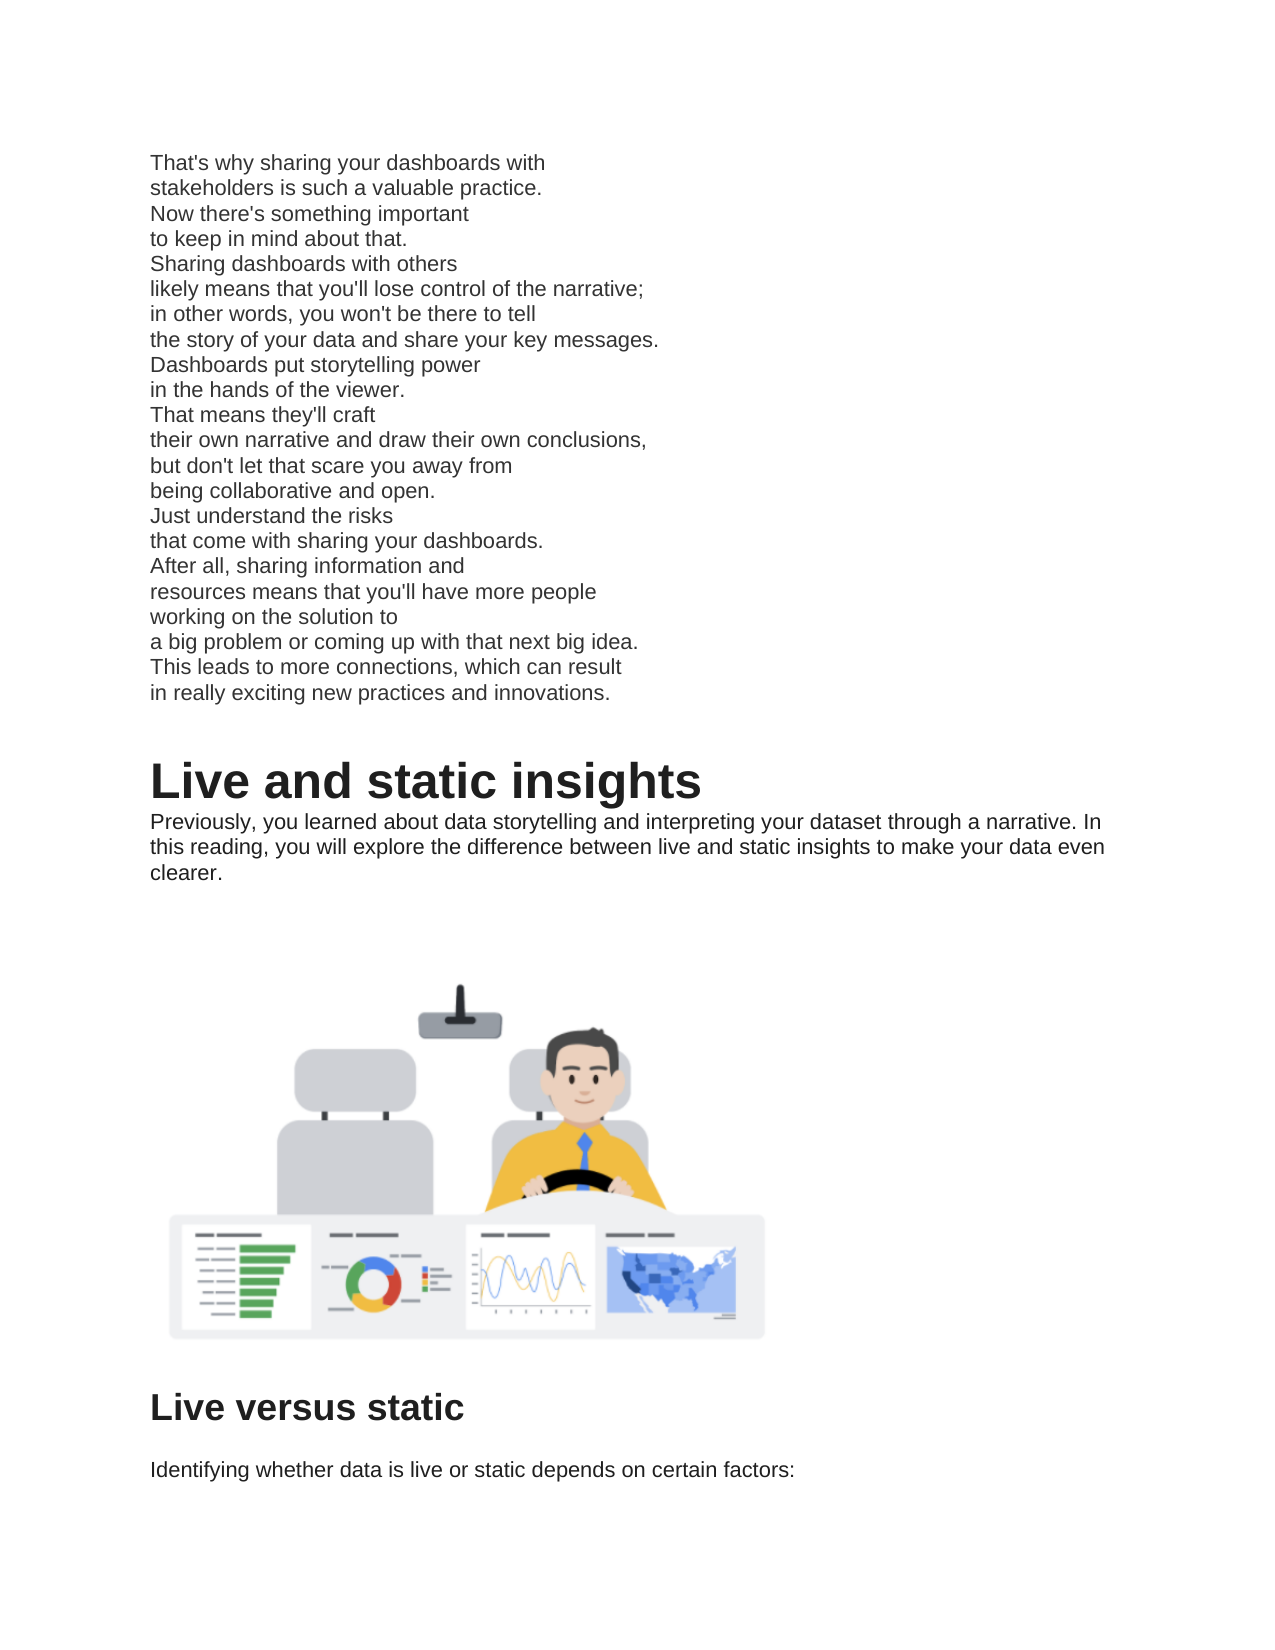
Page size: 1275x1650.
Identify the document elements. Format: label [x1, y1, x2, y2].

picture [150, 913, 1125, 1386]
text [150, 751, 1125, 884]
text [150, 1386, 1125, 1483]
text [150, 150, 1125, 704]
